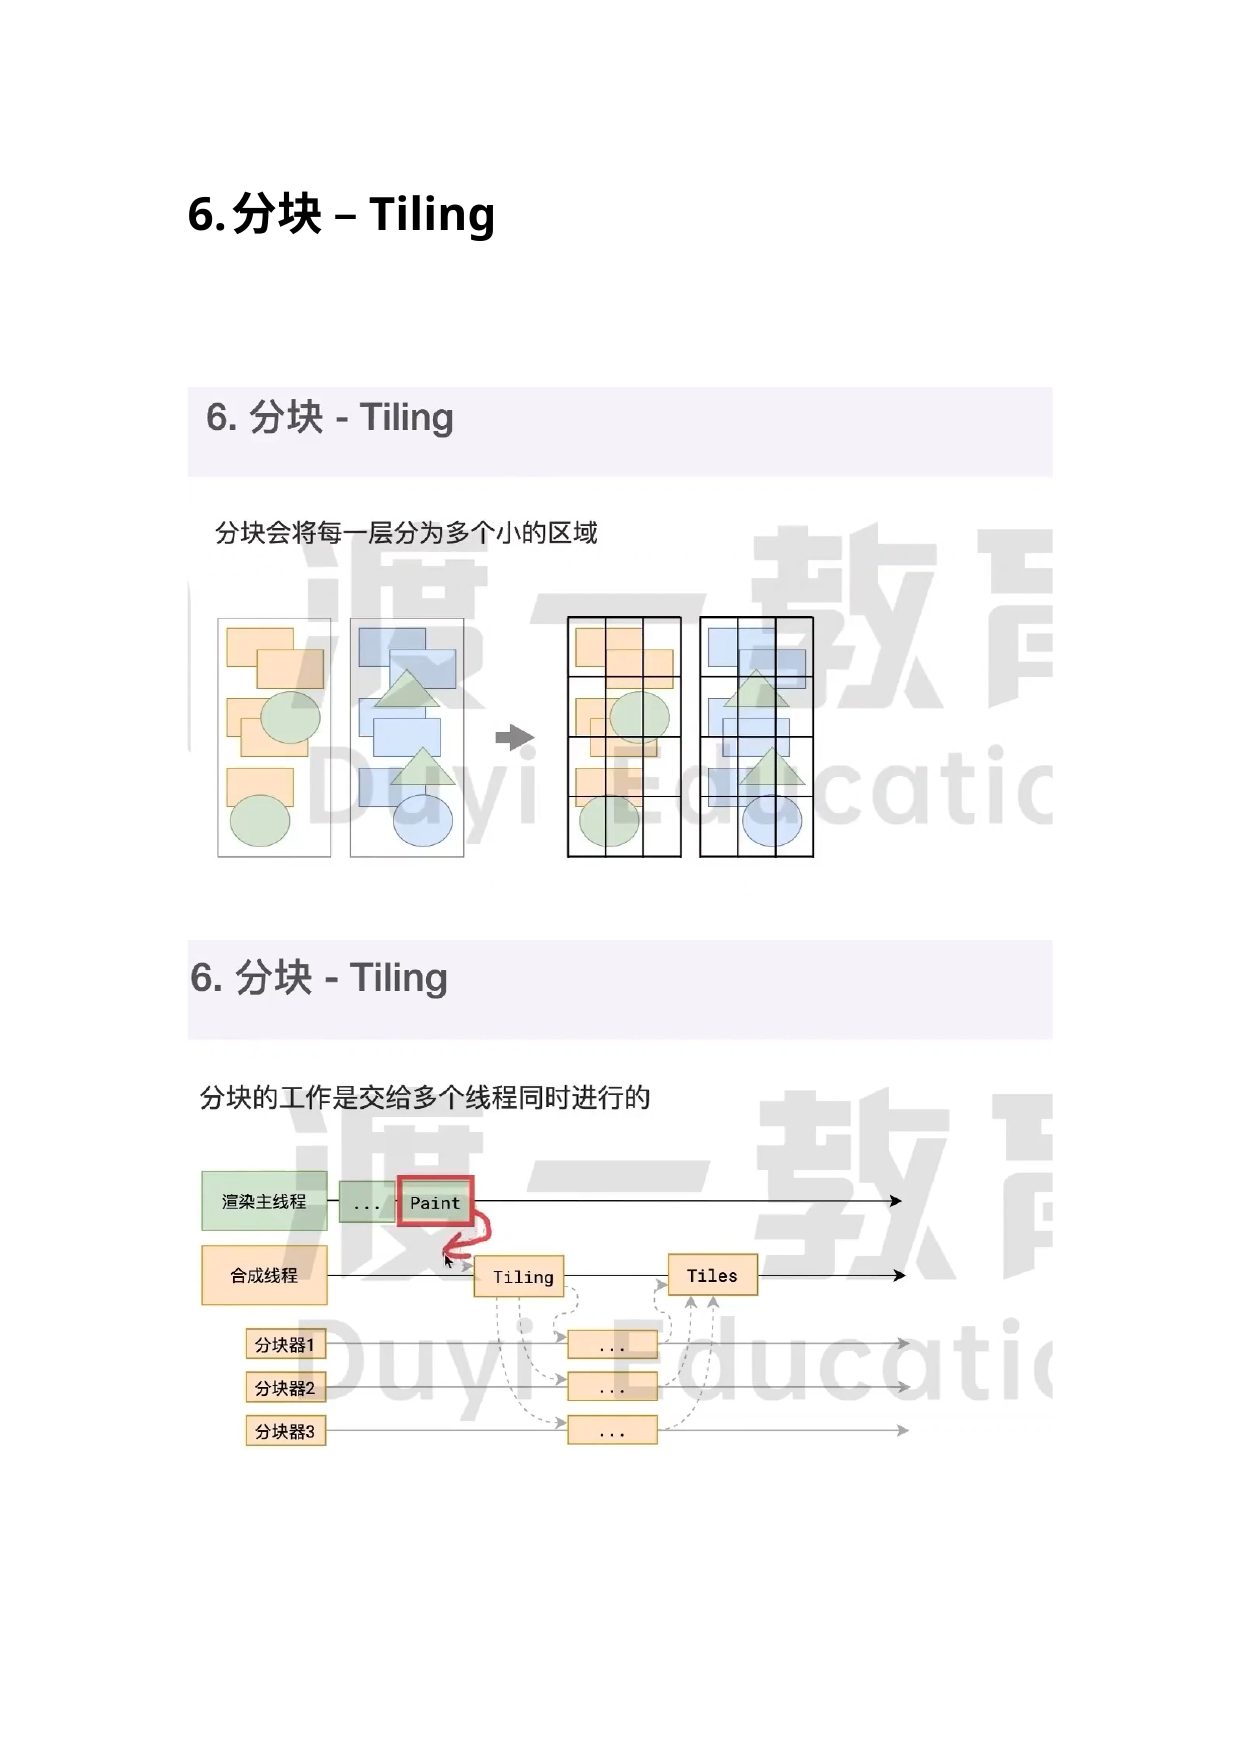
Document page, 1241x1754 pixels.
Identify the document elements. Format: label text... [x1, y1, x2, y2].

picture [187, 940, 1053, 1507]
subtitle 分块 – Tiling [187, 162, 1053, 259]
picture [187, 387, 1053, 909]
